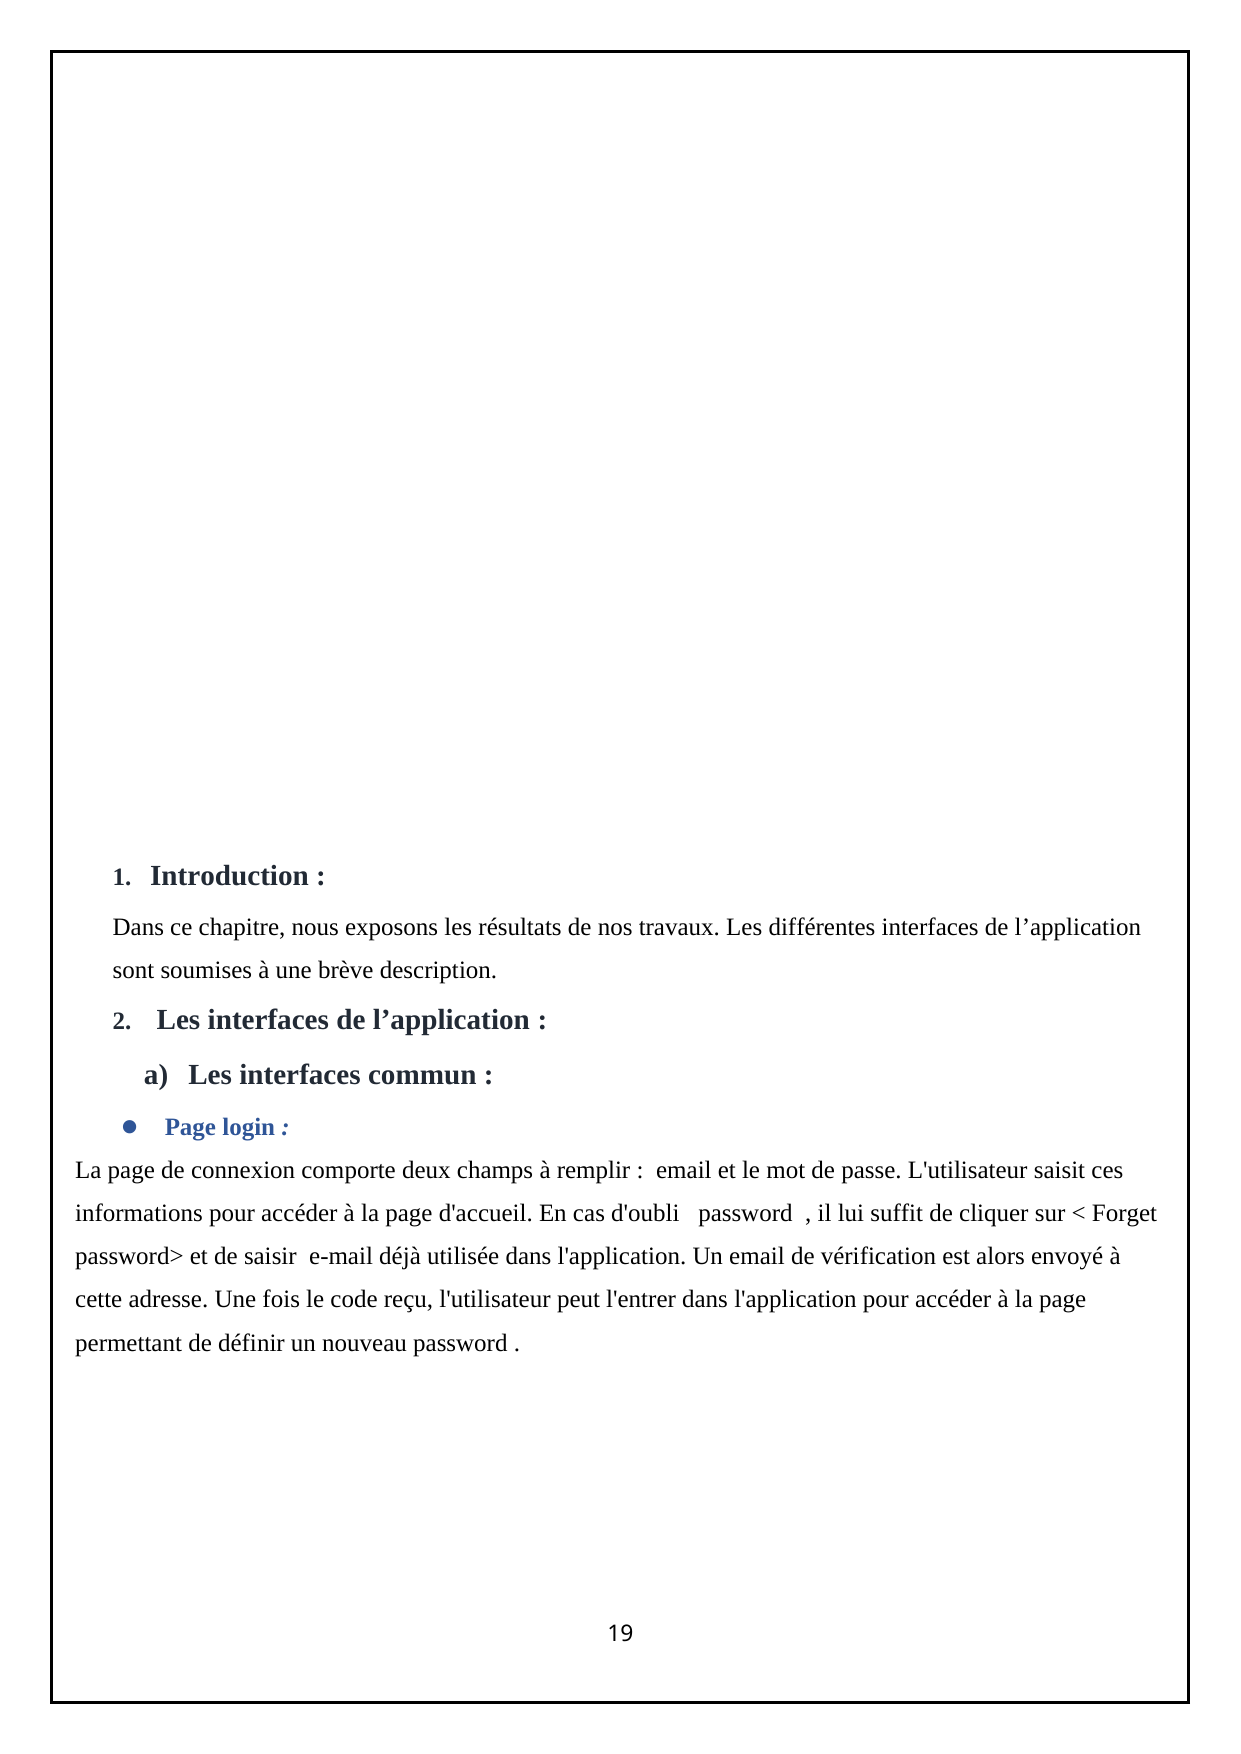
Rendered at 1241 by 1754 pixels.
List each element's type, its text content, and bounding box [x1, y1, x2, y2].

subtitle Les interfaces de l’application : [112, 1002, 1165, 1036]
subtitle Les interfaces commun : [144, 1057, 1165, 1091]
subtitle Page login : [121, 1112, 1165, 1141]
subtitle Dans ce chapitre, nous exposons les résultats de nos travaux. Les différentes interfaces de l’application sont soumises à une brève description. [112, 912, 1165, 984]
text La page de connexion comporte deux champs à remplir : email et le mot de passe. L'utilisateur saisit ces informations pour accéder à la page d'accueil. En cas d'oubli password , il lui suffit de cliquer sur < Forget password> et de saisir e-mail déjà utilisée dans l'application. Un email de vérification est alors envoyé à cette adresse. Une fois le code reçu, l'utilisateur peut l'entrer dans l'application pour accéder à la page permettant de définir un nouveau password . [75, 1155, 1165, 1356]
subtitle Introduction : [112, 858, 1165, 891]
